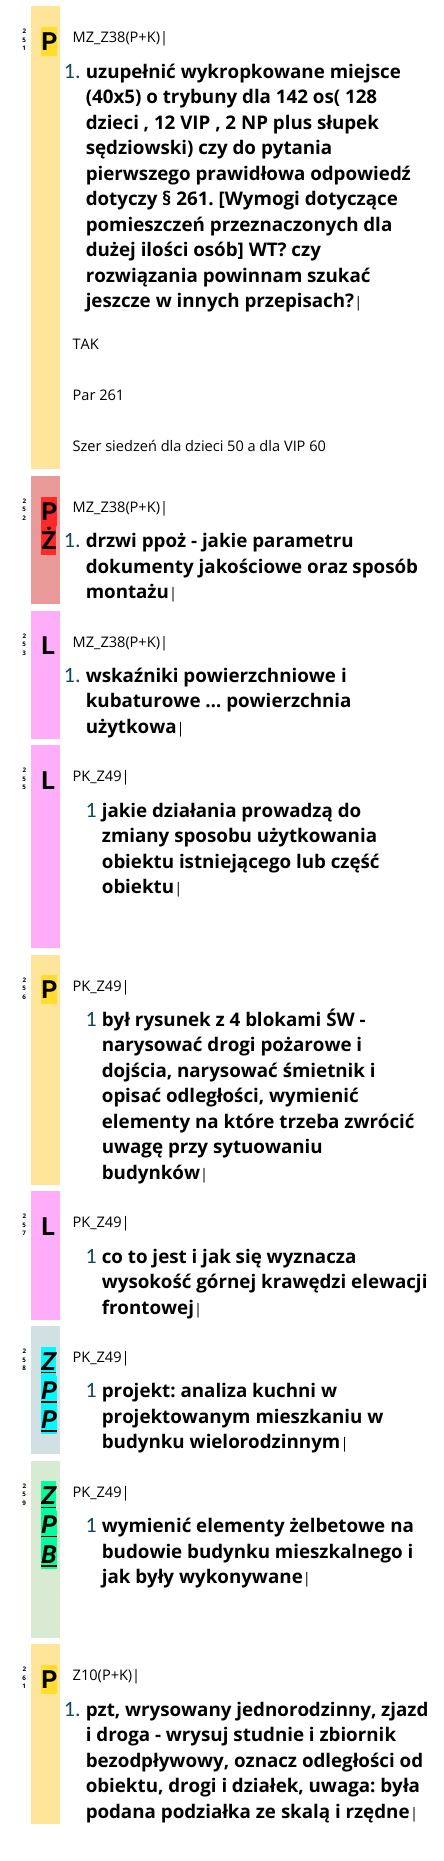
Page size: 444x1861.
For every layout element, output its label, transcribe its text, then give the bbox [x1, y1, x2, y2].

table_cell 251 [0, 0, 31, 469]
table_cell 259 [0, 1454, 31, 1638]
table_cell MZ_Z38(P+K)| drzwi ppoż - jakie parametru dokumenty jakościowe oraz sposób montażu| [66, 476, 438, 604]
table_cell 255 [0, 739, 31, 948]
table_cell ZPP [31, 1326, 60, 1454]
table_cell P [31, 1644, 60, 1824]
table_cell P [31, 6, 60, 469]
table_cell Z10(P+K)| pzt, wrysowany jednorodzinny, zjazd i droga - wrysuj studnie i zbiornik bezodpływowy, oznacz odległości od obiektu, drogi i działek, uwaga: była podana podziałka ze skalą i rzędne| [66, 1644, 438, 1824]
table_cell 258 [0, 1320, 31, 1454]
table_cell PK_Z49| jakie działania prowadzą do zmiany sposobu użytkowania obiektu istniejącego lub część obiektu| [66, 745, 438, 948]
table_cell PK_Z49| projekt: analiza kuchni w projektowanym mieszkaniu w budynku wielorodzinnym| [66, 1326, 438, 1454]
table_cell L [31, 611, 60, 739]
table_cell PŻ [31, 476, 60, 604]
table_cell PK_Z49| był rysunek z 4 blokami ŚW - narysować drogi pożarowe i dojścia, narysować śmietnik i opisać odległości, wymienić elementy na które trzeba zwrócić uwagę przy sytuowaniu budynków| [66, 955, 438, 1185]
table_cell PK_Z49| co to jest i jak się wyznacza wysokość górnej krawędzi elewacji frontowej| [66, 1191, 438, 1320]
table_cell L [31, 1191, 60, 1320]
table_cell MZ_Z38(P+K)| uzupełnić wykropkowane miejsce (40x5) o trybuny dla 142 os( 128 dzieci , 12 VIP , 2 NP plus słupek sędziowski) czy do pytania pierwszego prawidłowa odpowiedź dotyczy § 261. [Wymogi dotyczące pomieszczeń przeznaczonych dla dużej ilości osób] WT? czy rozwiązania powinnam szukać jeszcze w innych przepisach?| TAK Par 261 Szer siedzeń dla dzieci 50 a dla VIP 60 [66, 6, 438, 469]
table_cell 257 [0, 1185, 31, 1320]
table_cell 256 [0, 948, 31, 1185]
table_cell PK_Z49| wymienić elementy żelbetowe na budowie budynku mieszkalnego i jak były wykonywane| [66, 1461, 438, 1638]
table_cell P [31, 955, 60, 1185]
table_cell L [31, 745, 60, 948]
table_cell 253 [0, 604, 31, 739]
table_cell 261 [0, 1638, 31, 1824]
table_cell 252 [0, 470, 31, 604]
table_cell ZPB [31, 1461, 60, 1638]
table_cell MZ_Z38(P+K)| wskaźniki powierzchniowe i kubaturowe … powierzchnia użytkowa| [66, 611, 438, 739]
